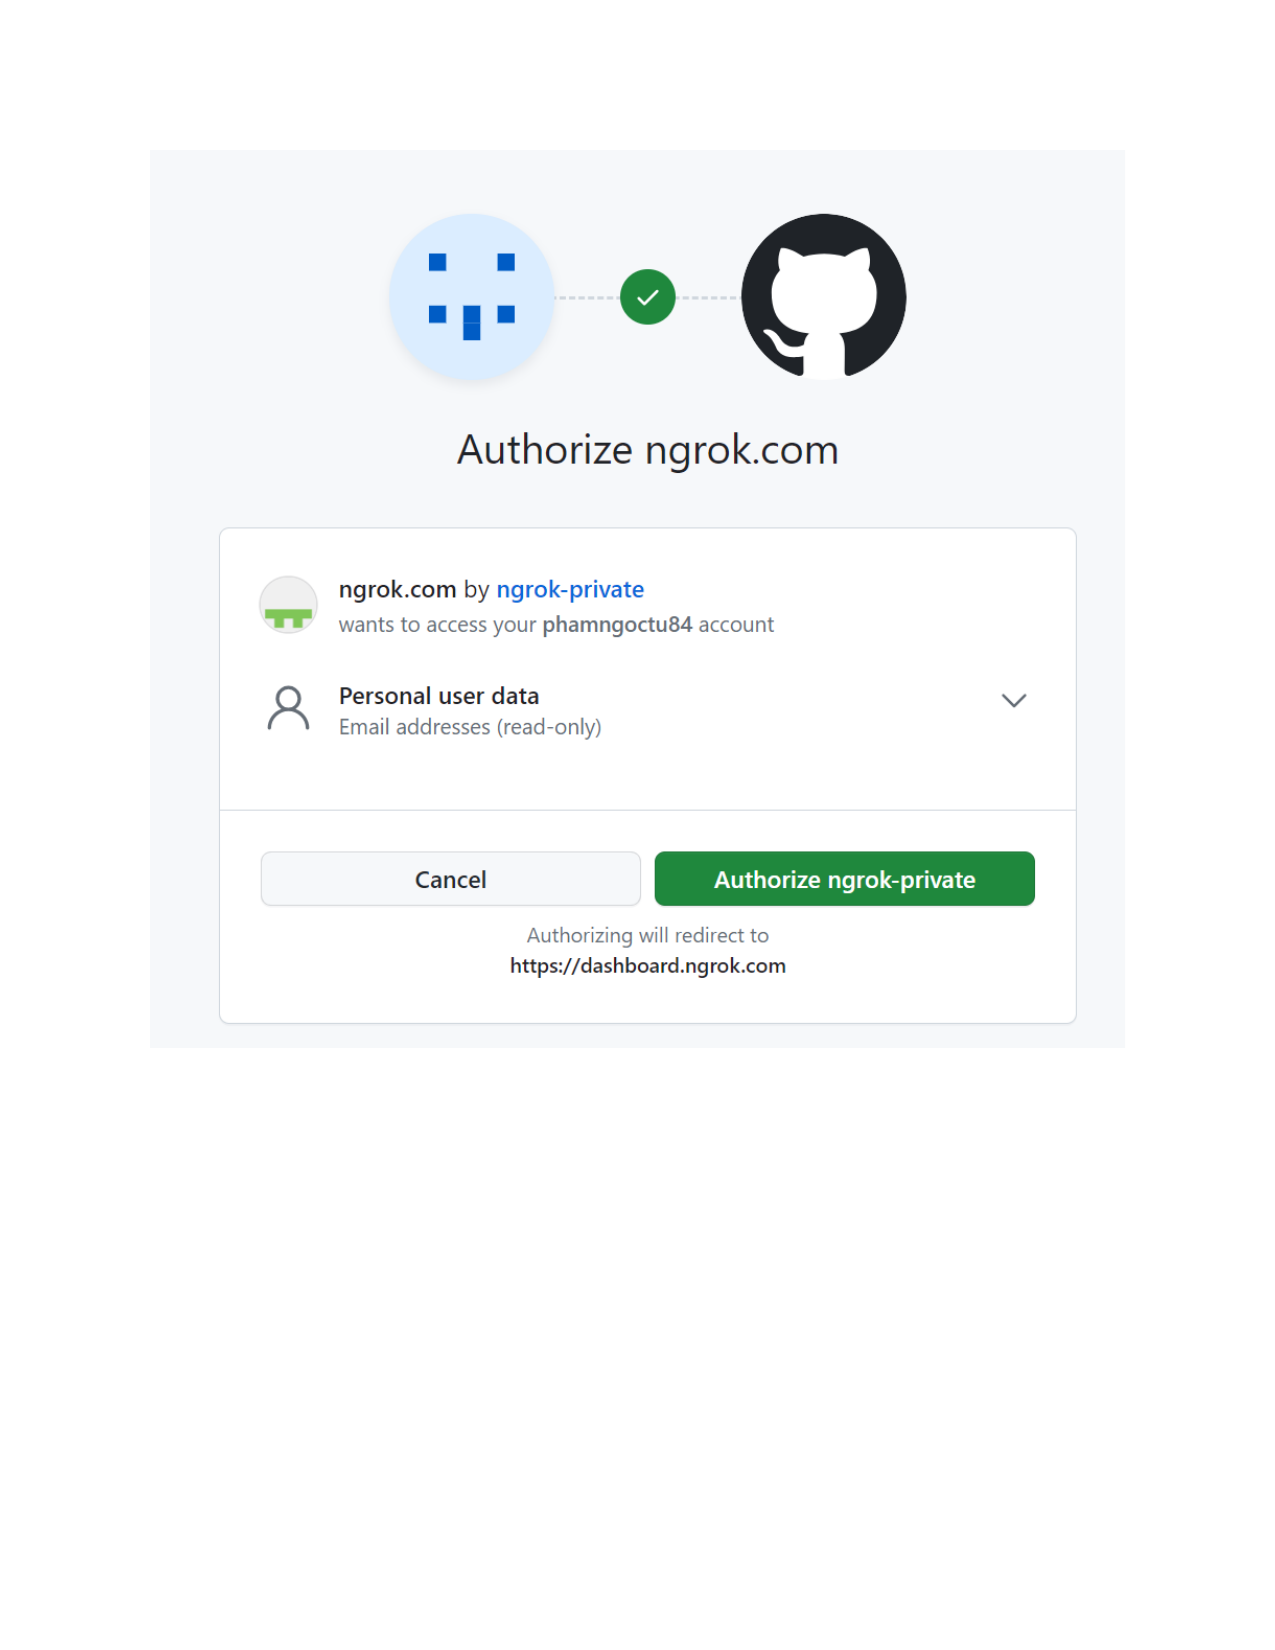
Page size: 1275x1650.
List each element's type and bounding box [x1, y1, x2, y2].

picture [150, 150, 1125, 1048]
